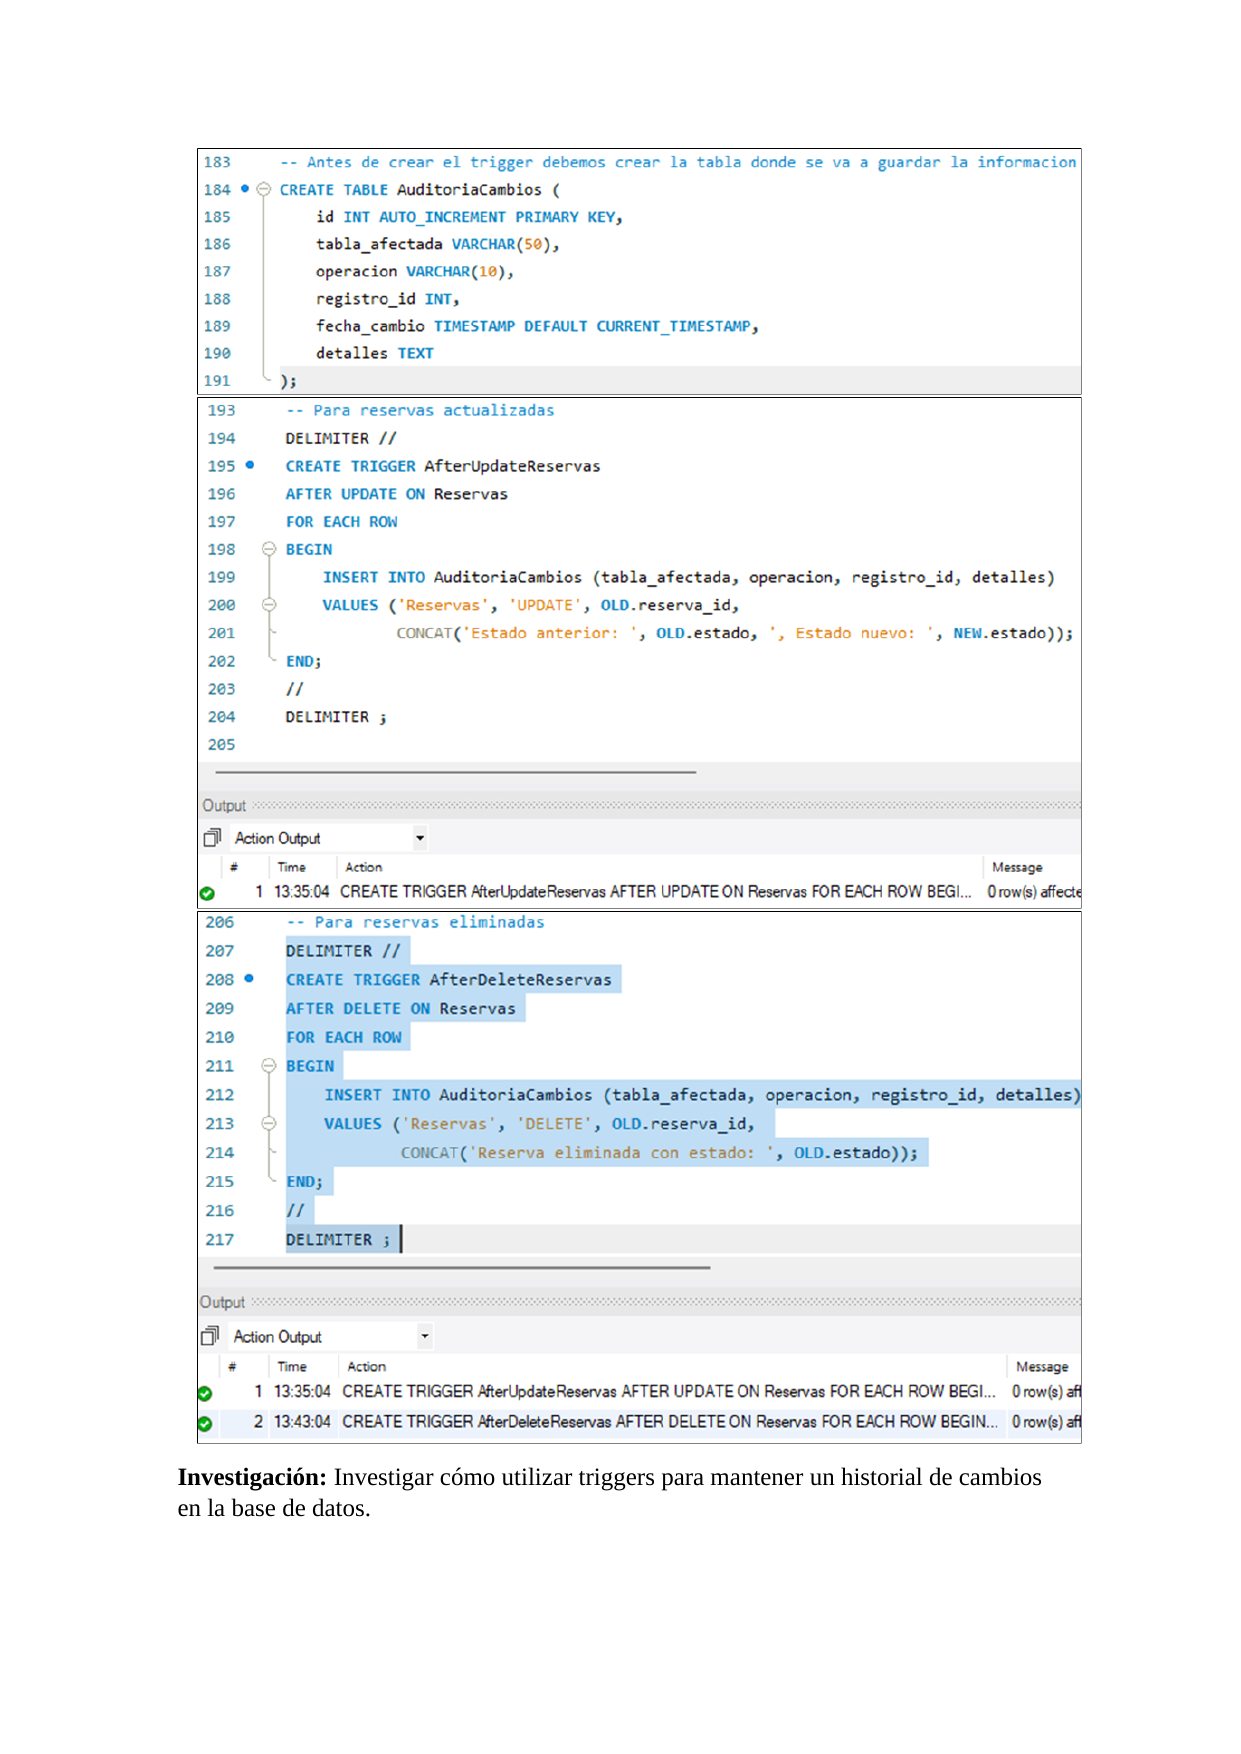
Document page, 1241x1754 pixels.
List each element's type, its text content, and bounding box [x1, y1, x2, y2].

text Investigación: Investigar cómo utilizar triggers para mantener un historial de cambios en la base de datos. [177, 1462, 1063, 1522]
